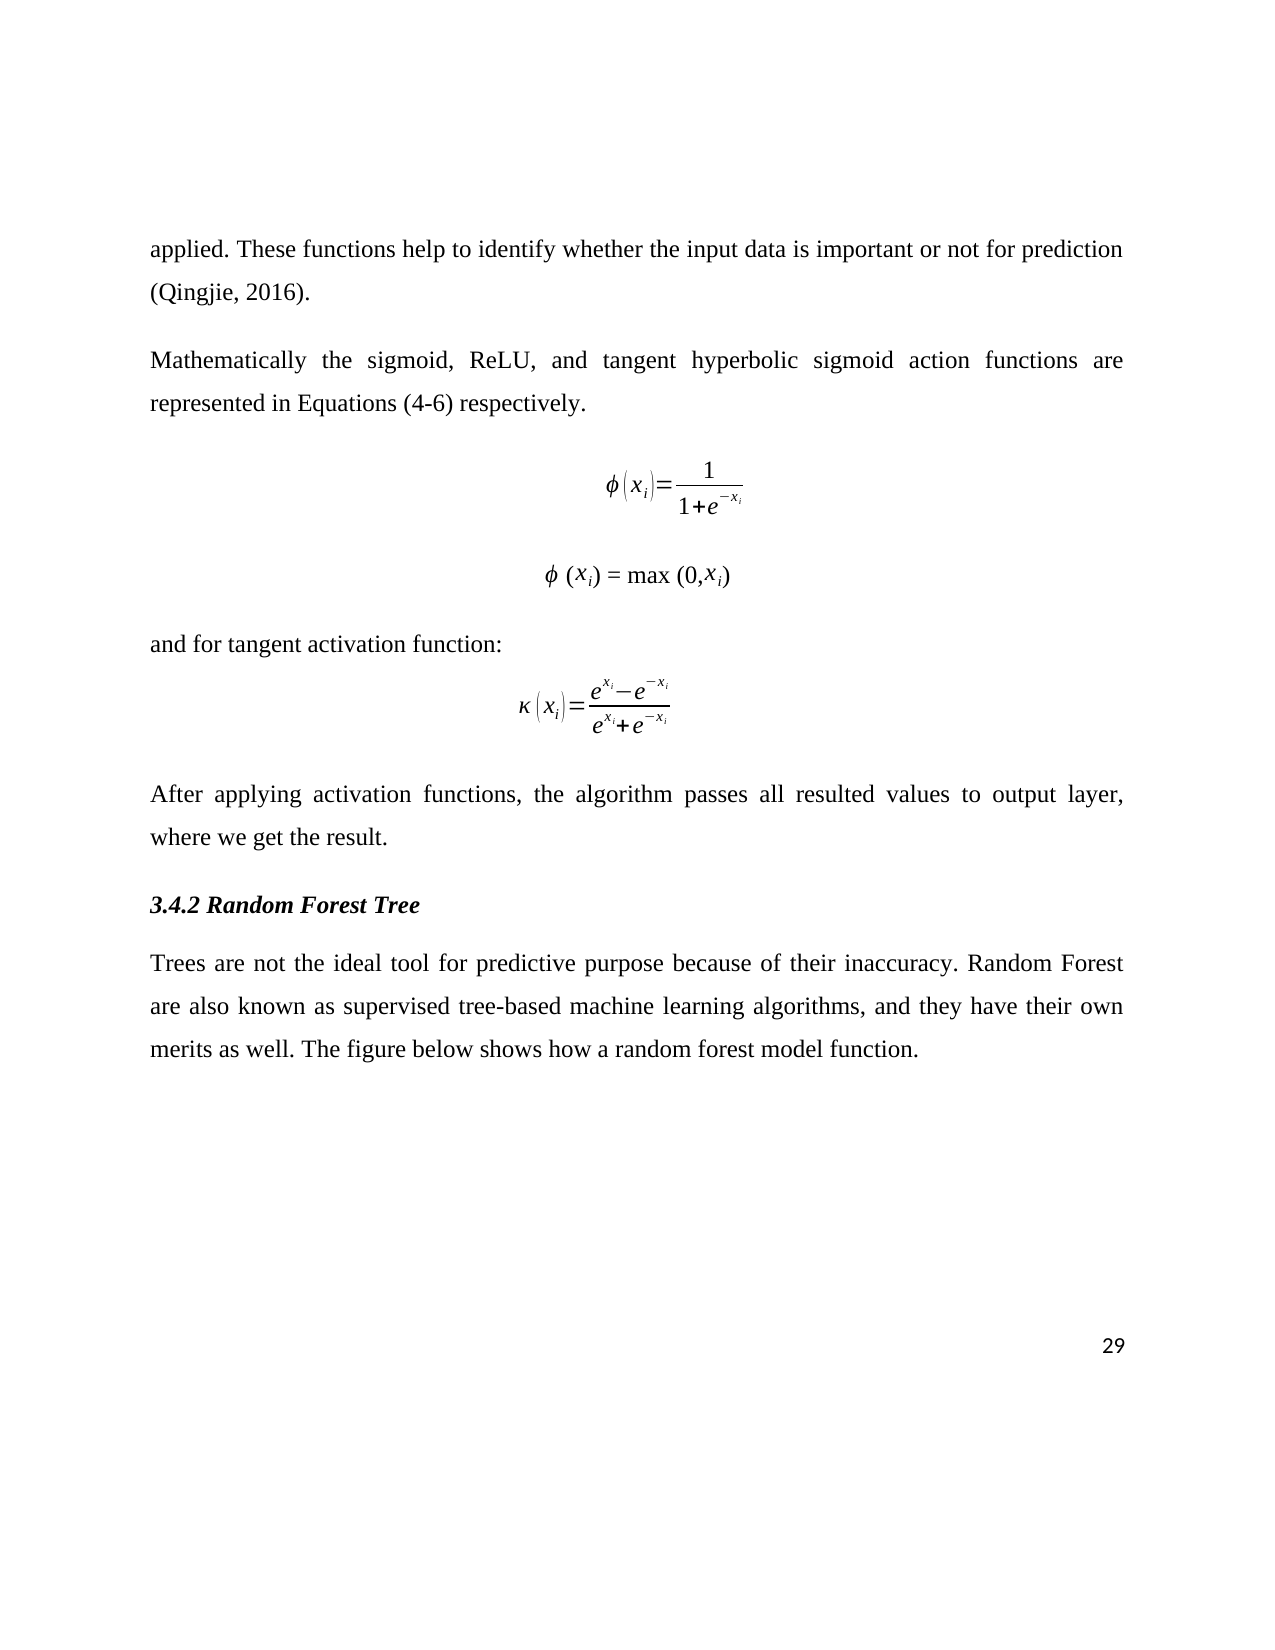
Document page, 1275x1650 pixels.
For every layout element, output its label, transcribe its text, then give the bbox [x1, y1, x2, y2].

text Trees are not the ideal tool for predictive purpose because of their inaccuracy. Random Forest are also known as supervised tree-based machine learning algorithms, and they have their own merits as well. The figure below shows how a random forest model function. [150, 948, 1125, 1063]
text Mathematically the sigmoid, ReLU, and tangent hyperbolic sigmoid action functions are represented in Equations (4-6) respectively. [150, 345, 1125, 417]
text and for tangent activation function: [150, 629, 1125, 739]
text After applying activation functions, the algorithm passes all resulted values to output layer, where we get the result. [150, 779, 1125, 851]
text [150, 234, 1125, 306]
text () = max (0,) [150, 558, 1125, 590]
subtitle 3.4.2 Random Forest Tree [150, 890, 1125, 919]
